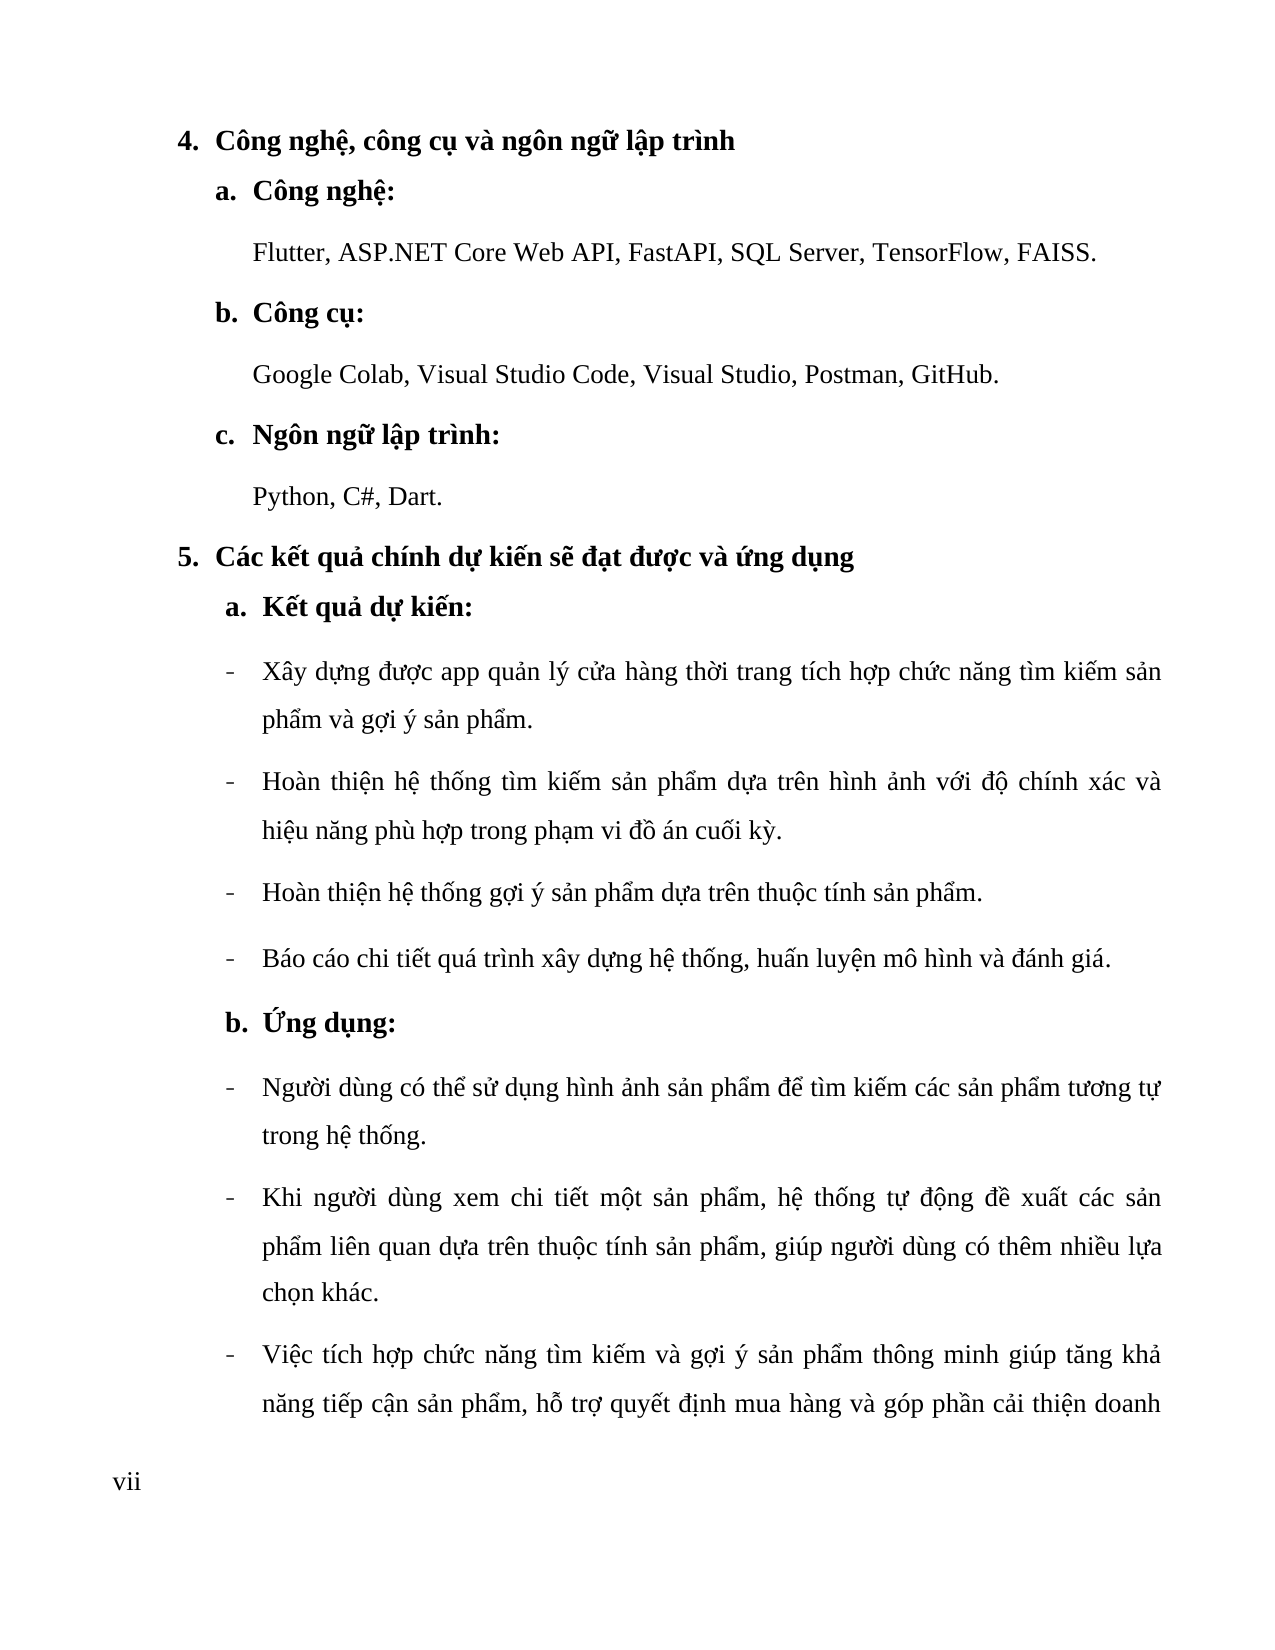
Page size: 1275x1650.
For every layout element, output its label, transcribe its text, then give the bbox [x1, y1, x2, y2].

list Ứng dụng: [225, 1005, 1162, 1039]
list Công cụ: [215, 295, 1162, 329]
list Hoàn thiện hệ thống gợi ý sản phẩm dựa trên thuộc tính sản phẩm. [225, 873, 1162, 909]
list Công nghệ: [215, 173, 1162, 207]
list Các kết quả chính dự kiến sẽ đạt được và ứng dụng [177, 539, 1162, 573]
list Công nghệ, công cụ và ngôn ngữ lập trình [177, 123, 1162, 156]
text Flutter, ASP.NET Core Web API, FastAPI, SQL Server, TensorFlow, FAISS. [177, 236, 1162, 267]
text Python, C#, Dart. [177, 480, 1162, 511]
list Khi người dùng xem chi tiết một sản phẩm, hệ thống tự động đề xuất các sản phẩm liên quan dựa trên thuộc tính sản phẩm, giúp người dùng có thêm nhiều lựa chọn khác. [225, 1178, 1162, 1307]
list Người dùng có thể sử dụng hình ảnh sản phẩm để tìm kiếm các sản phẩm tương tự trong hệ thống. [225, 1068, 1162, 1150]
text Google Colab, Visual Studio Code, Visual Studio, Postman, GitHub. [177, 358, 1162, 389]
list Hoàn thiện hệ thống tìm kiếm sản phẩm dựa trên hình ảnh với độ chính xác và hiệu năng phù hợp trong phạm vi đồ án cuối kỳ. [225, 763, 1162, 845]
list Báo cáo chi tiết quá trình xây dựng hệ thống, huấn luyện mô hình và đánh giá. [225, 939, 1162, 975]
list Ngôn ngữ lập trình: [215, 417, 1162, 451]
list Xây dựng được app quản lý cửa hàng thời trang tích hợp chức năng tìm kiếm sản phẩm và gợi ý sản phẩm. [225, 652, 1162, 735]
list Kết quả dự kiến: [225, 589, 1162, 623]
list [225, 1336, 1162, 1418]
